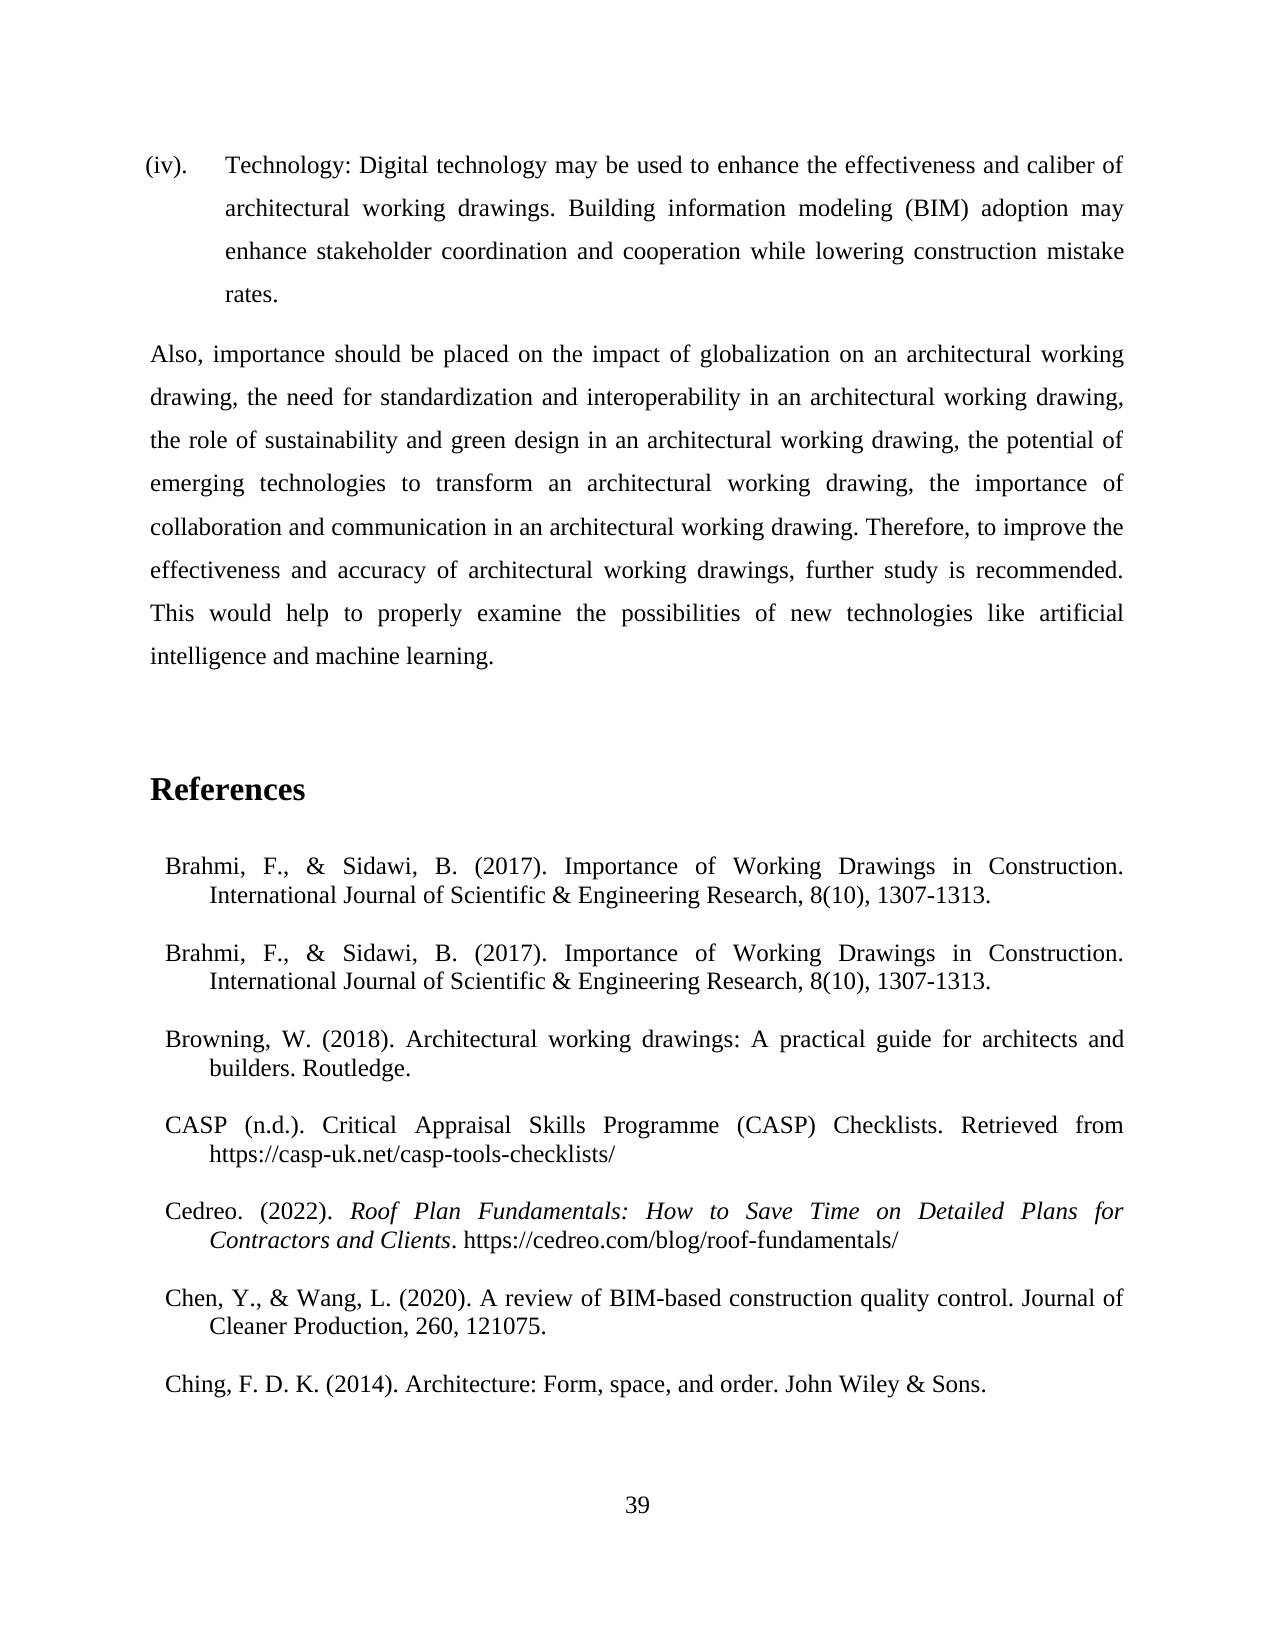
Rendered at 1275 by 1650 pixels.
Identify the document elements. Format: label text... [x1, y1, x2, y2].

subtitle References [150, 769, 1125, 807]
text Brahmi, F., & Sidawi, B. (2017). Importance of Working Drawings in Construction. International Journal of Scientific & Engineering Research, 8(10), 1307-1313. [165, 938, 1125, 995]
text Cedreo. (2022). Roof Plan Fundamentals: How to Save Time on Detailed Plans for Contractors and Clients. https://cedreo.com/blog/roof-fundamentals/ [165, 1196, 1125, 1254]
text CASP (n.d.). Critical Appraisal Skills Programme (CASP) Checklists. Retrieved from https://casp-uk.net/casp-tools-checklists/ [165, 1110, 1125, 1168]
text Chen, Y., & Wang, L. (2020). A review of BIM-based construction quality control. Journal of Cleaner Production, 260, 121075. [165, 1283, 1125, 1340]
text Ching, F. D. K. (2014). Architecture: Form, space, and order. John Wiley & Sons. [165, 1369, 1125, 1398]
list Technology: Digital technology may be used to enhance the effectiveness and caliber of architectural working drawings. Building information modeling (BIM) adoption may enhance stakeholder coordination and cooperation while lowering construction mistake rates. [187, 150, 1125, 308]
text Browning, W. (2018). Architectural working drawings: A practical guide for architects and builders. Routledge. [165, 1024, 1125, 1081]
text Brahmi, F., & Sidawi, B. (2017). Importance of Working Drawings in Construction. International Journal of Scientific & Engineering Research, 8(10), 1307-1313. [165, 851, 1125, 909]
text Also, importance should be placed on the impact of globalization on an architectural working drawing, the need for standardization and interoperability in an architectural working drawing, the role of sustainability and green design in an architectural working drawing, the potential of emerging technologies to transform an architectural working drawing, the importance of collaboration and communication in an architectural working drawing. Therefore, to improve the effectiveness and accuracy of architectural working drawings, further study is recommended. This would help to properly examine the possibilities of new technologies like artificial intelligence and machine learning. [150, 339, 1125, 670]
